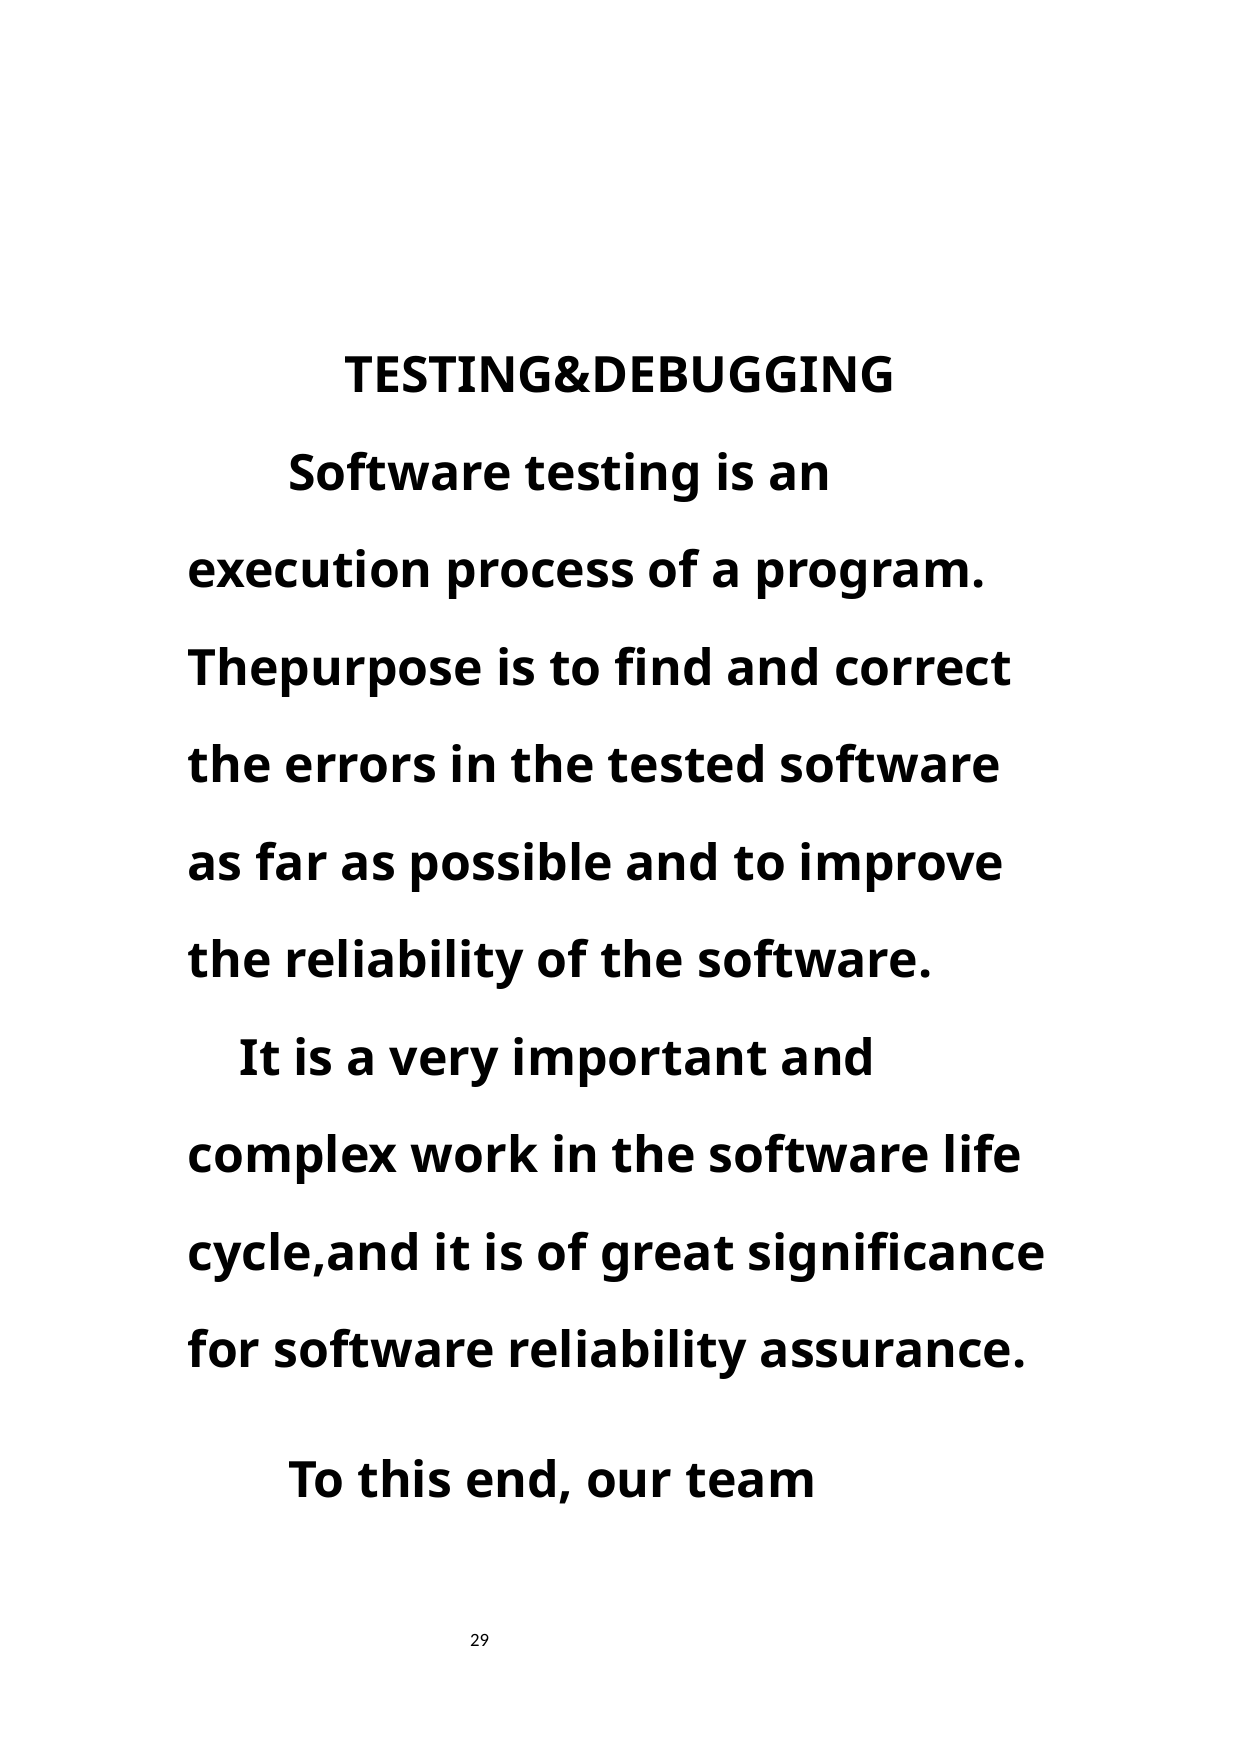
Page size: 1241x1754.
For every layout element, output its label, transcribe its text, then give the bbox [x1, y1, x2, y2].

text Software testing is an execution process of a program. Thepurpose is to find and correct the errors in the tested software as far as possible and to improve the reliability of the software. [187, 422, 1053, 1007]
text TESTING&DEBUGGING [187, 324, 1053, 422]
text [187, 1429, 1053, 1527]
text It is a very important and complex work in the software life cycle,and it is of great significance for software reliability assurance. [187, 1007, 1053, 1397]
